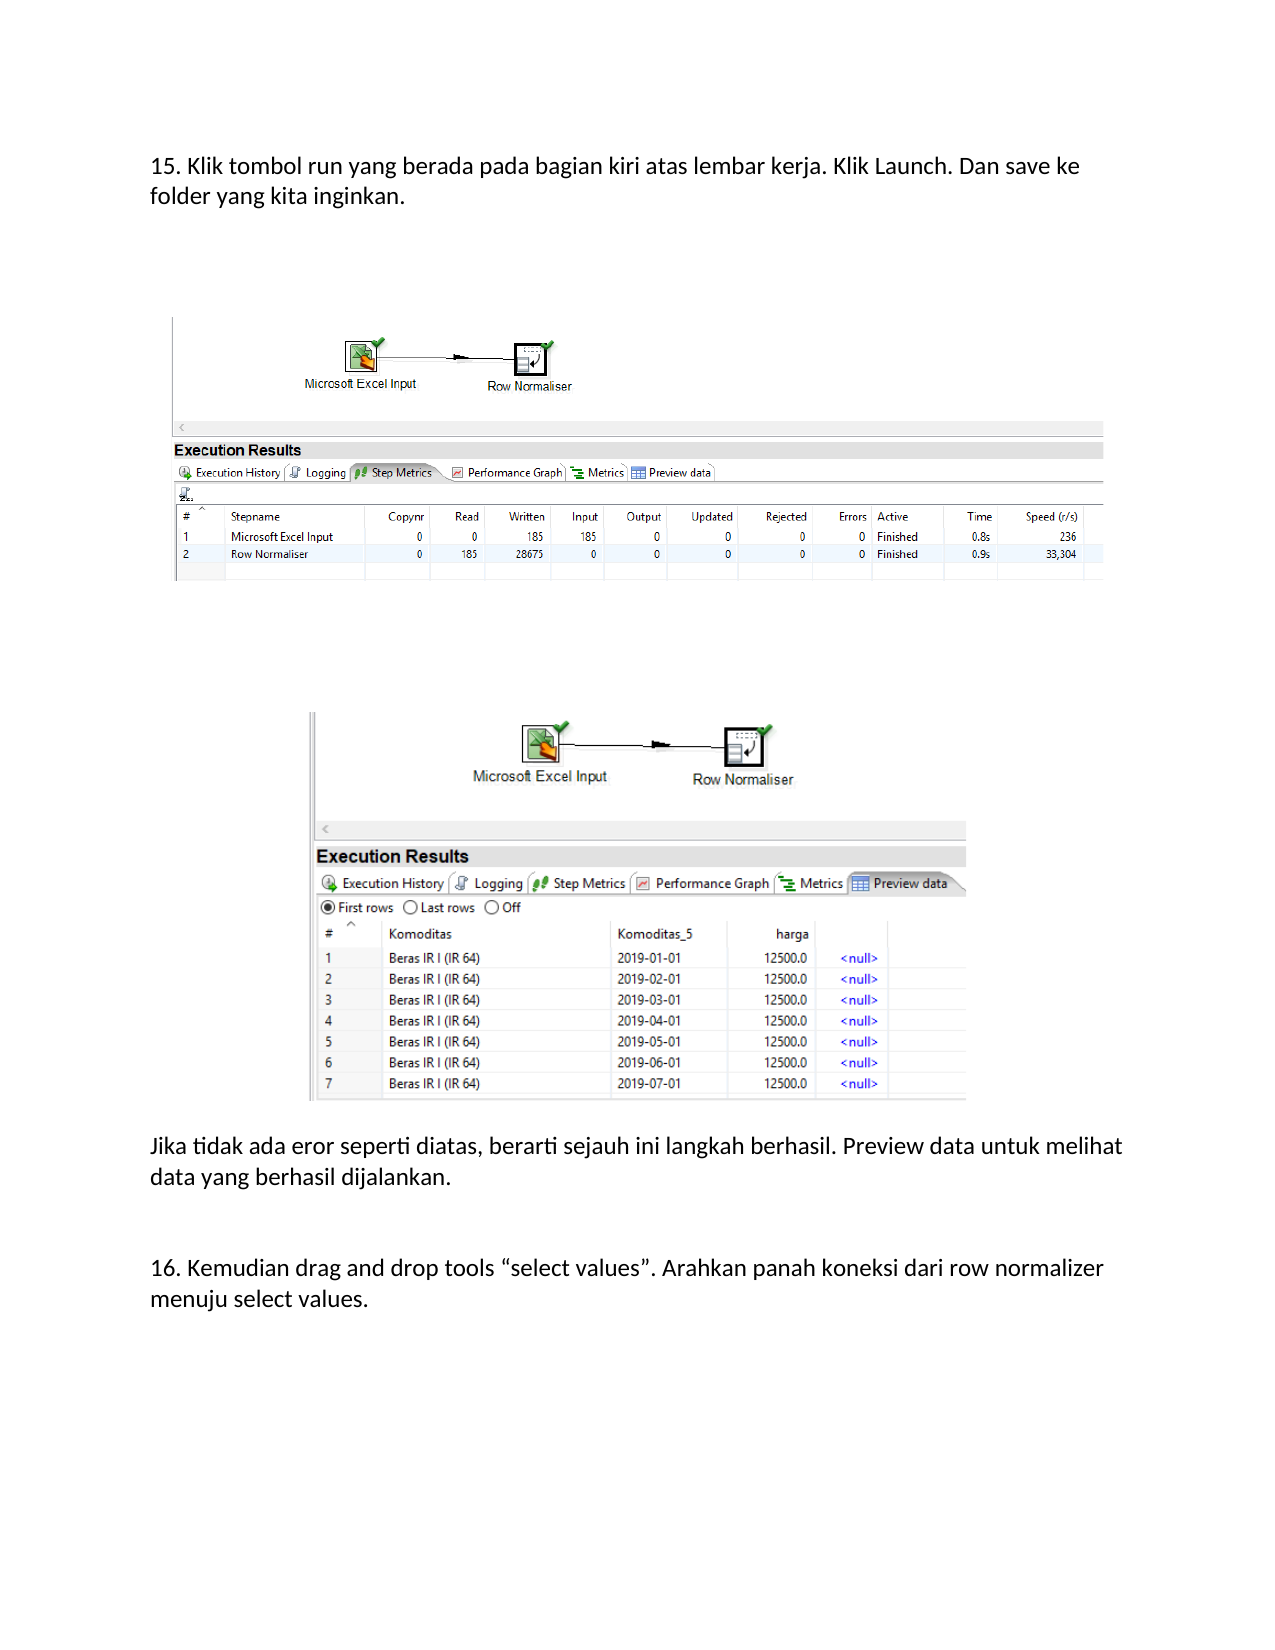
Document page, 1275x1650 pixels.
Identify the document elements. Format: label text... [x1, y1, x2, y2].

picture [171, 317, 1104, 581]
text 16. Kemudian drag and drop tools “select values”. Arahkan panah koneksi dari row normalizer menuju select values. [150, 1253, 1125, 1314]
picture [308, 712, 967, 1101]
text 15. Klik tombol run yang berada pada bagian kiri atas lembar kerja. Klik Launch. Dan save ke folder yang kita inginkan. [150, 150, 1125, 211]
text Jika tidak ada eror seperti diatas, berarti sejauh ini langkah berhasil. Preview data untuk melihat data yang berhasil dijalankan. [150, 1131, 1125, 1192]
